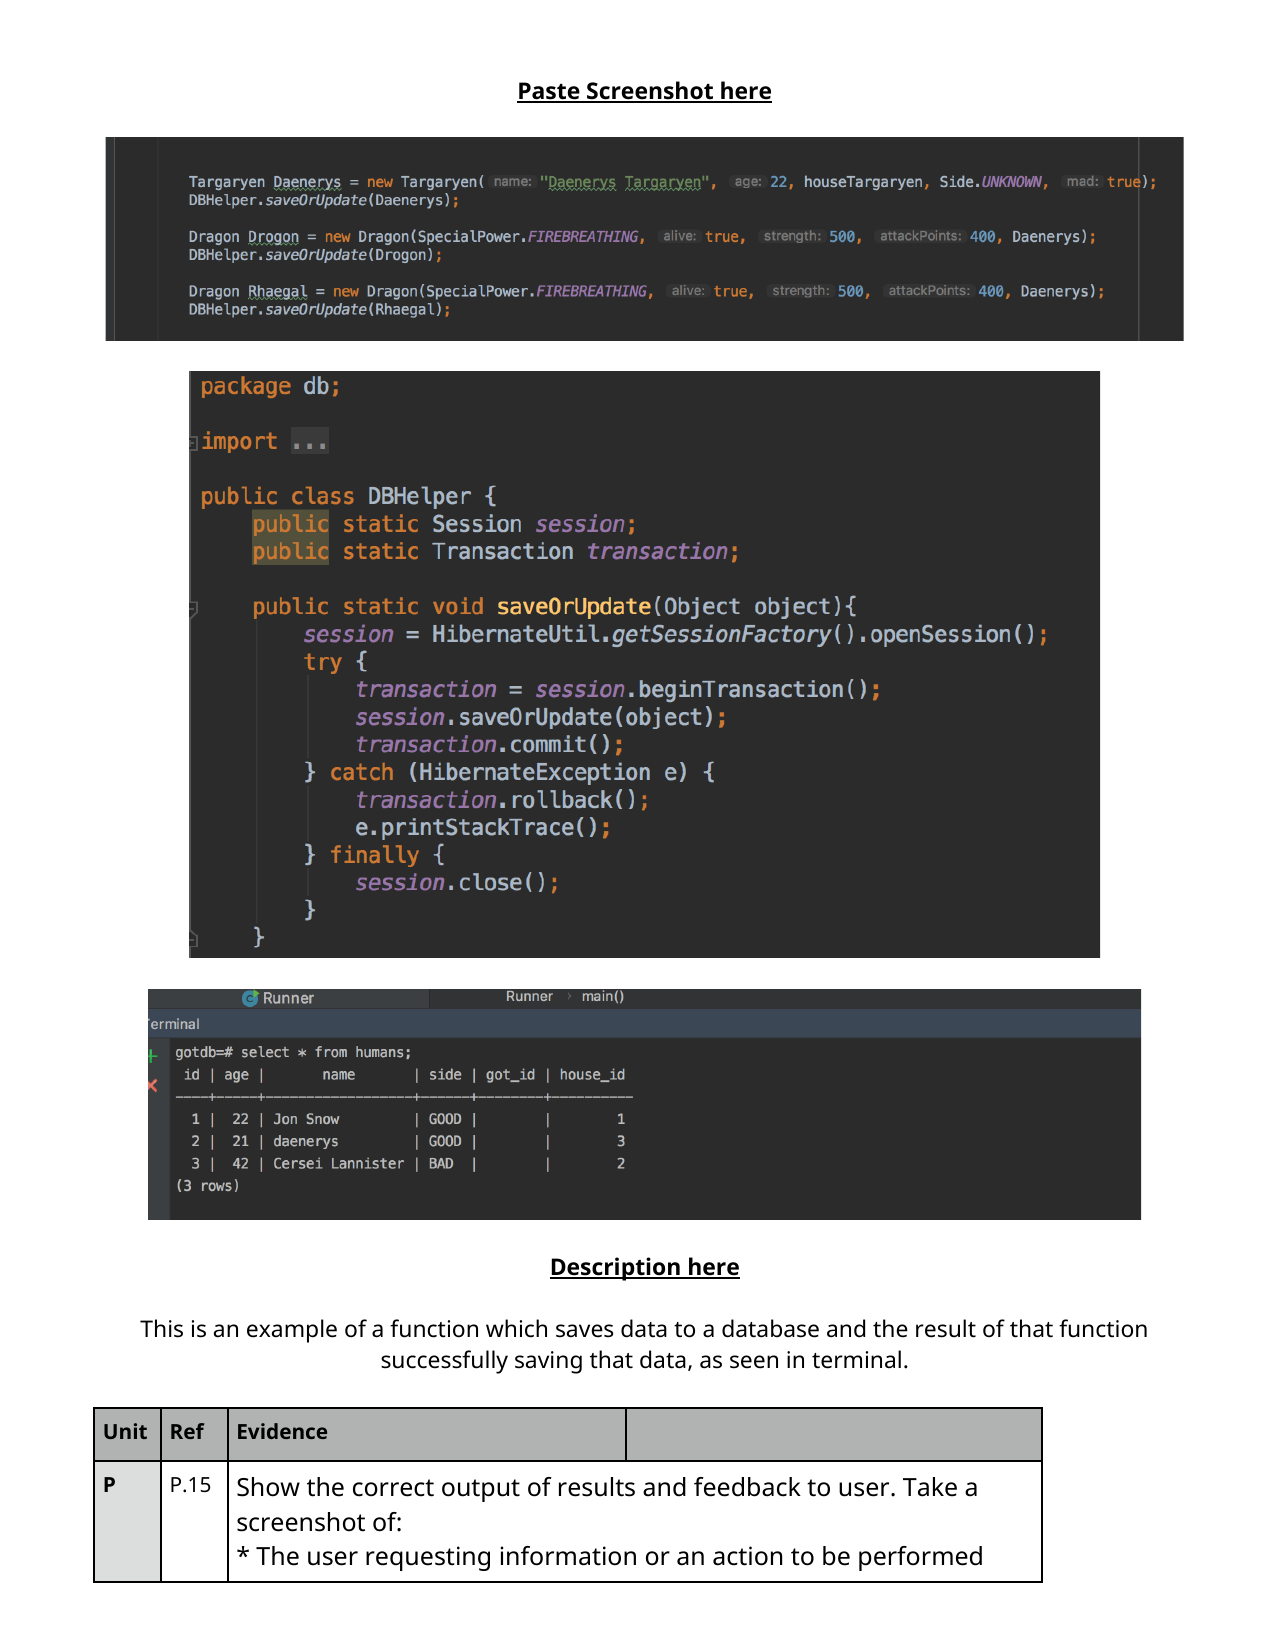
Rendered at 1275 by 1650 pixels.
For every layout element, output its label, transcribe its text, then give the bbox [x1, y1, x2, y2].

text This is an example of a function which saves data to a database and the result of that function successfully saving that data, as seen in terminal. [106, 1313, 1184, 1376]
table_cell P [95, 1462, 160, 1581]
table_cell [229, 1462, 1041, 1581]
text Paste Screenshot here [106, 75, 1184, 106]
picture [148, 989, 1142, 1220]
picture [105, 137, 1184, 341]
picture [189, 371, 1101, 958]
text Description here [106, 1251, 1184, 1282]
table_header Unit [95, 1409, 160, 1460]
table_header Ref [162, 1409, 227, 1460]
table_header [627, 1409, 1041, 1460]
table_header Evidence [229, 1409, 625, 1460]
table_cell P.15 [162, 1462, 227, 1581]
